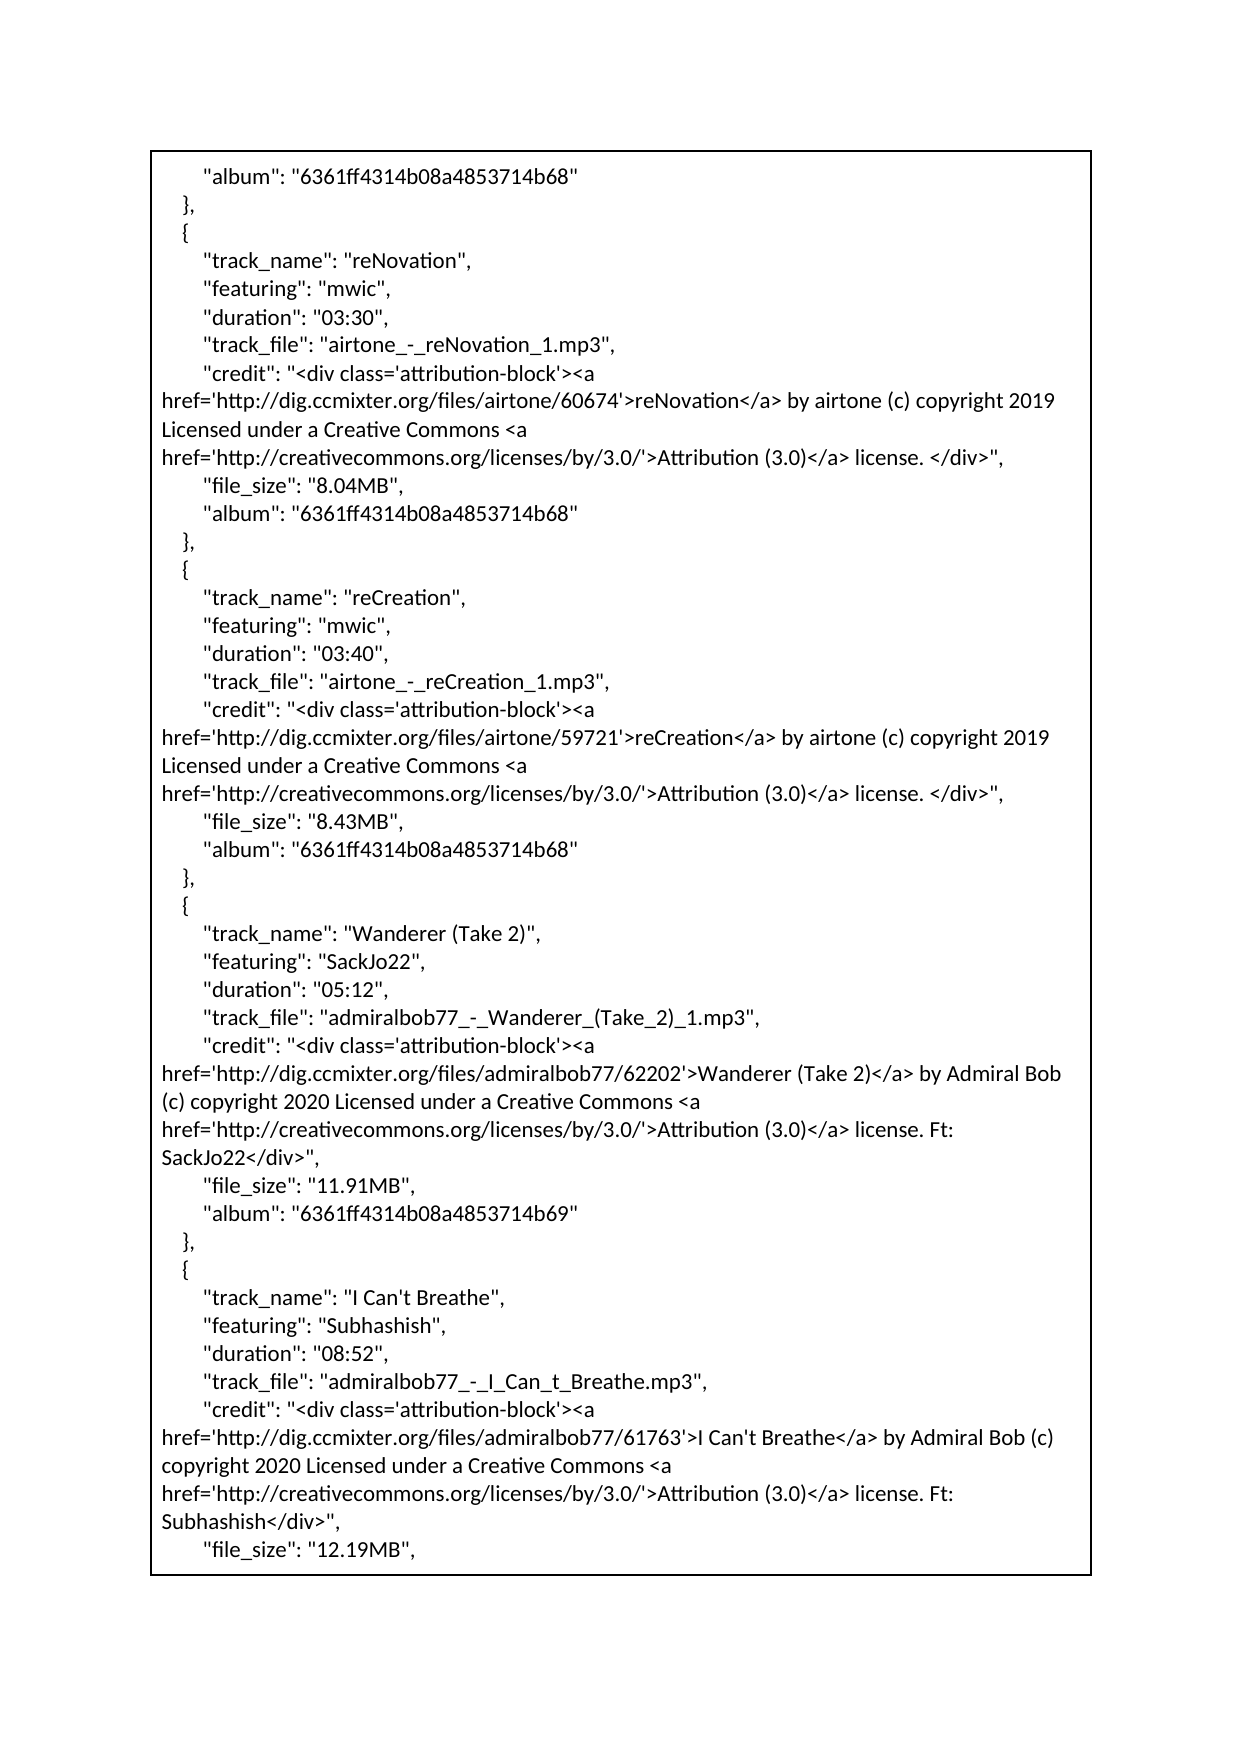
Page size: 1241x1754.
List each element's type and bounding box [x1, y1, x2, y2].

table_cell [152, 152, 1090, 1574]
